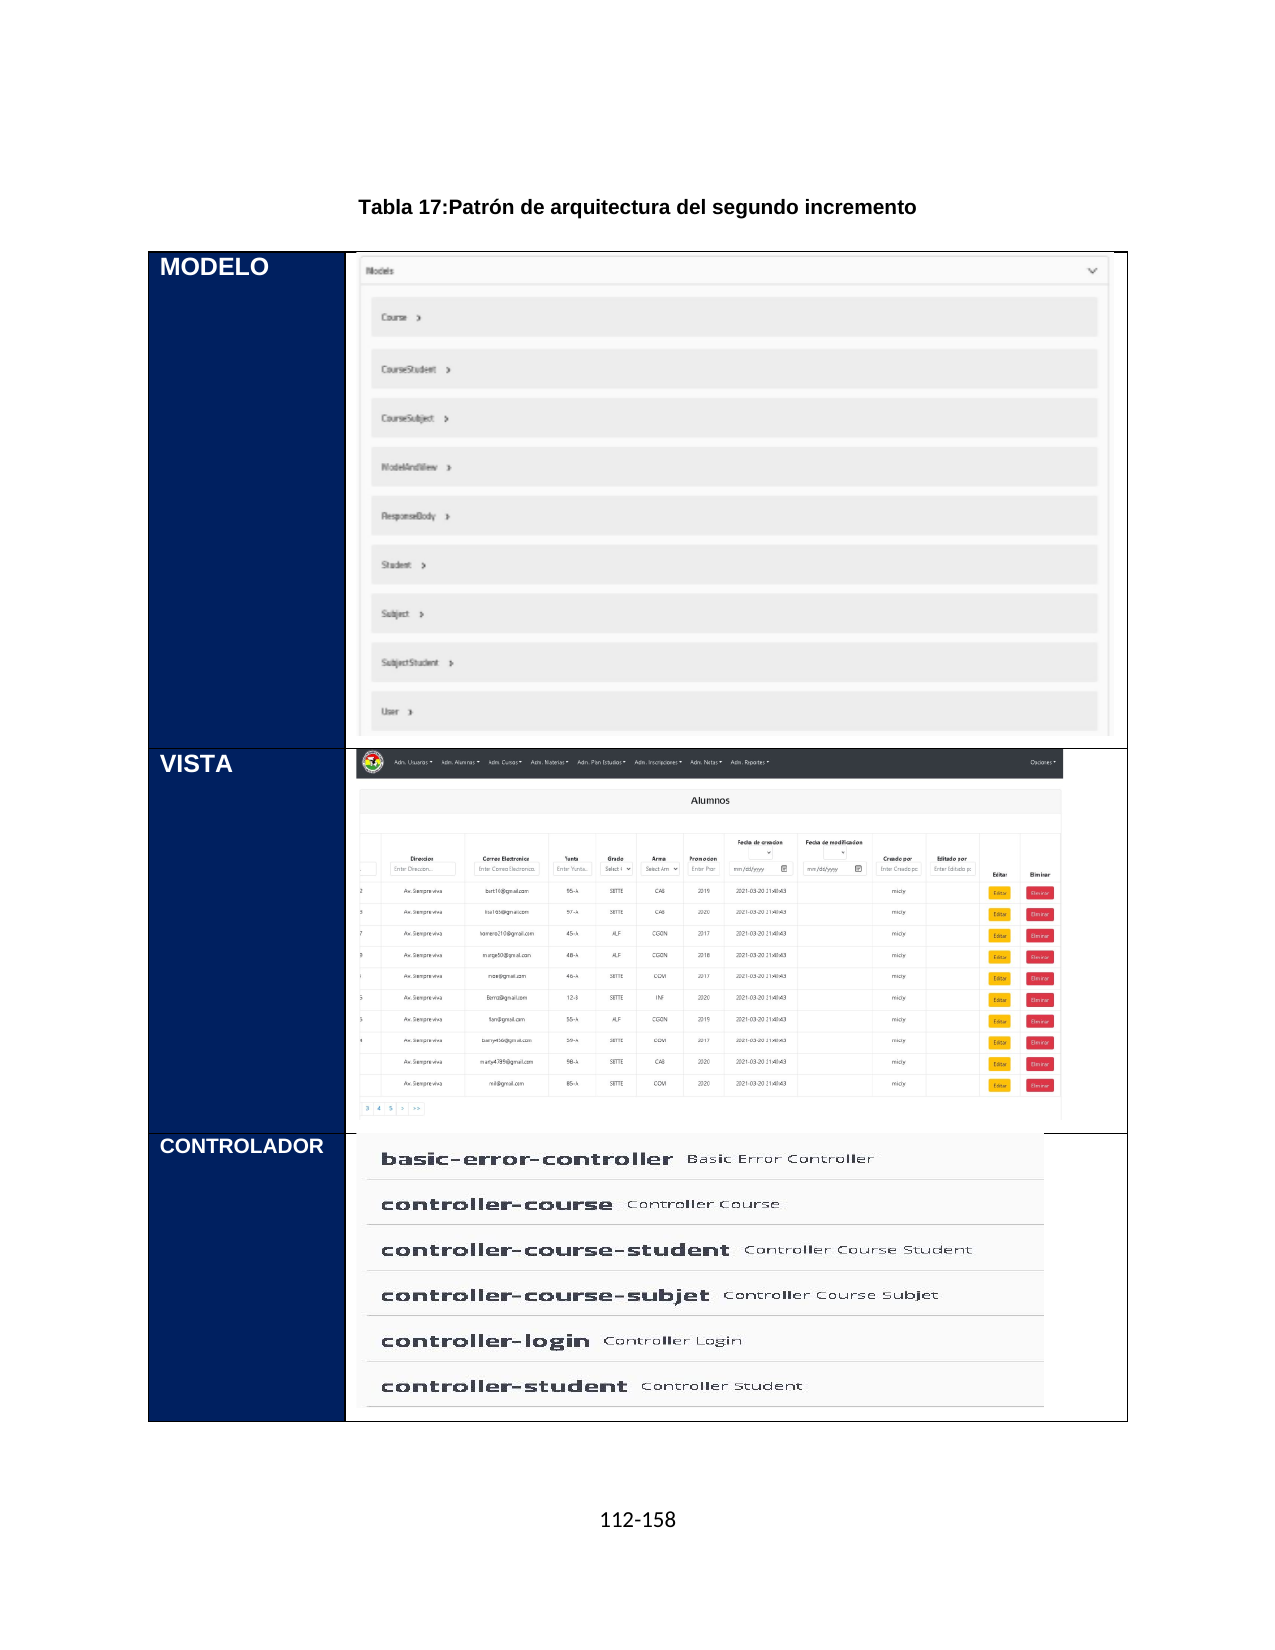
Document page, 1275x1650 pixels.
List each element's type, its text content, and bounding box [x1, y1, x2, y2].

picture [356, 749, 1064, 1120]
text Tabla 17:Patrón de arquitectura del segundo incremento [148, 194, 1127, 218]
picture [356, 1133, 1044, 1408]
table_cell [346, 749, 1127, 1133]
table_cell VISTA [149, 749, 344, 1133]
table_header [346, 253, 1127, 748]
table_header MODELO [149, 253, 344, 748]
table_cell CONTROLADOR [149, 1134, 344, 1421]
picture [356, 252, 1114, 736]
table_cell [346, 1134, 1127, 1421]
